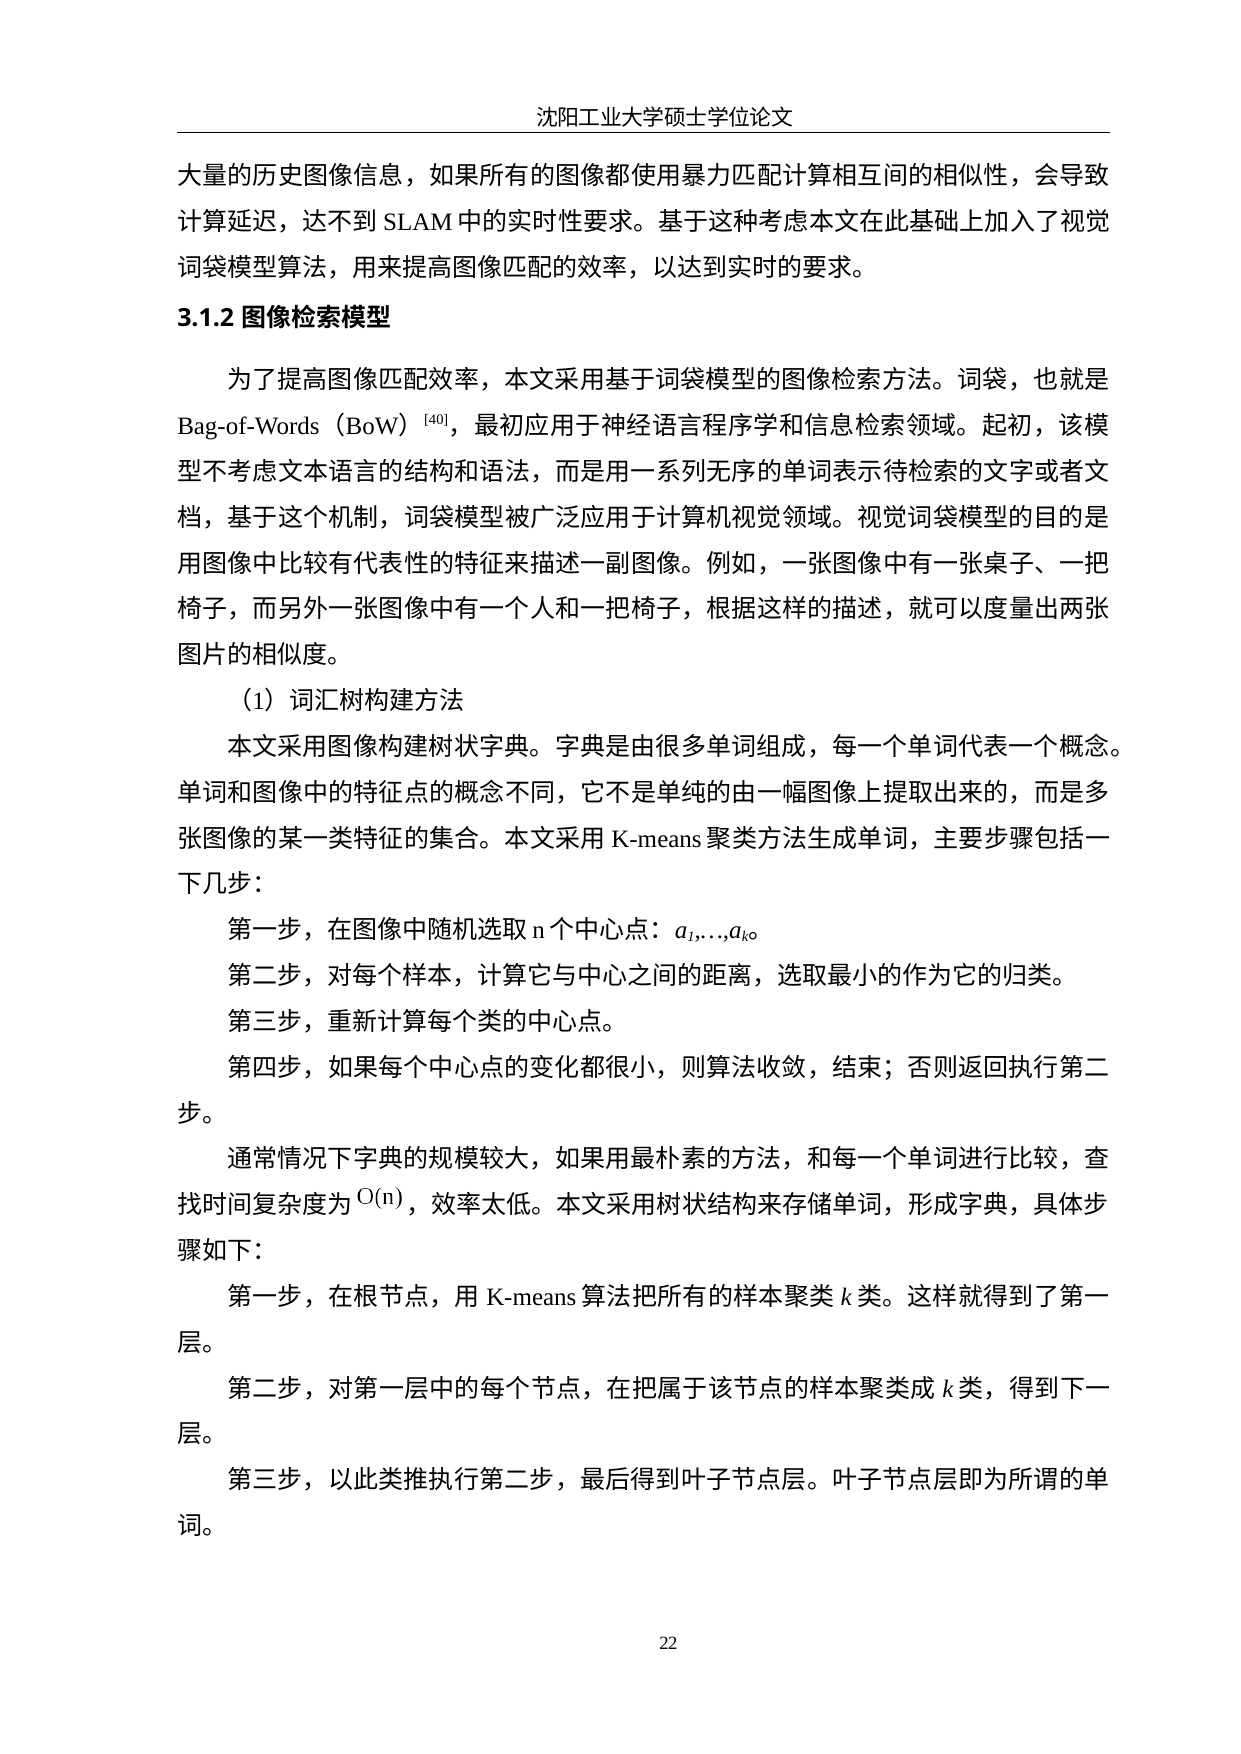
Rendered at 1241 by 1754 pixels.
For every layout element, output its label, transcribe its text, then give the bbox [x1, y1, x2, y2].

text 通常情况下字典的规模较大，如果用最朴素的方法，和每一个单词进行比较，查找时间复杂度为，效率太低。本文采用树状结构来存储单词，形成字典，具体步骤如下： [177, 1131, 1110, 1269]
text （1）词汇树构建方法 [177, 673, 1110, 719]
text 第四步，如果每个中心点的变化都很小，则算法收敛，结束；否则返回执行第二步。 [177, 1039, 1110, 1131]
text 为了提高图像匹配效率，本文采用基于词袋模型的图像检索方法。词袋，也就是Bag-of-Words（BoW）[40]，最初应用于神经语言程序学和信息检索领域。起初，该模型不考虑文本语言的结构和语法，而是用一系列无序的单词表示待检索的文字或者文档，基于这个机制，词袋模型被广泛应用于计算机视觉领域。视觉词袋模型的目的是用图像中比较有代表性的特征来描述一副图像。例如，一张图像中有一张桌子、一把椅子，而另外一张图像中有一个人和一把椅子，根据这样的描述，就可以度量出两张图片的相似度。 [177, 352, 1110, 673]
text 第一步，在根节点，用K-means算法把所有的样本聚类k类。这样就得到了第一层。 [177, 1269, 1110, 1360]
text 第二步，对第一层中的每个节点，在把属于该节点的样本聚类成k类，得到下一层。 [177, 1360, 1110, 1452]
text 第二步，对每个样本，计算它与中心之间的距离，选取最小的作为它的归类。 [177, 948, 1110, 994]
subtitle 3.1.2 图像检索模型 [177, 298, 1110, 334]
text 第三步，重新计算每个类的中心点。 [177, 994, 1110, 1039]
text 本文采用图像构建树状字典。字典是由很多单词组成，每一个单词代表一个概念。单词和图像中的特征点的概念不同，它不是单纯的由一幅图像上提取出来的，而是多张图像的某一类特征的集合。本文采用K-means聚类方法生成单词，主要步骤包括一下几步： [177, 719, 1110, 902]
text 第三步，以此类推执行第二步，最后得到叶子节点层。叶子节点层即为所谓的单词。 [177, 1452, 1110, 1544]
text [177, 148, 1110, 285]
text 第一步，在图像中随机选取n个中心点：a1,…,ak。 [177, 902, 1110, 948]
